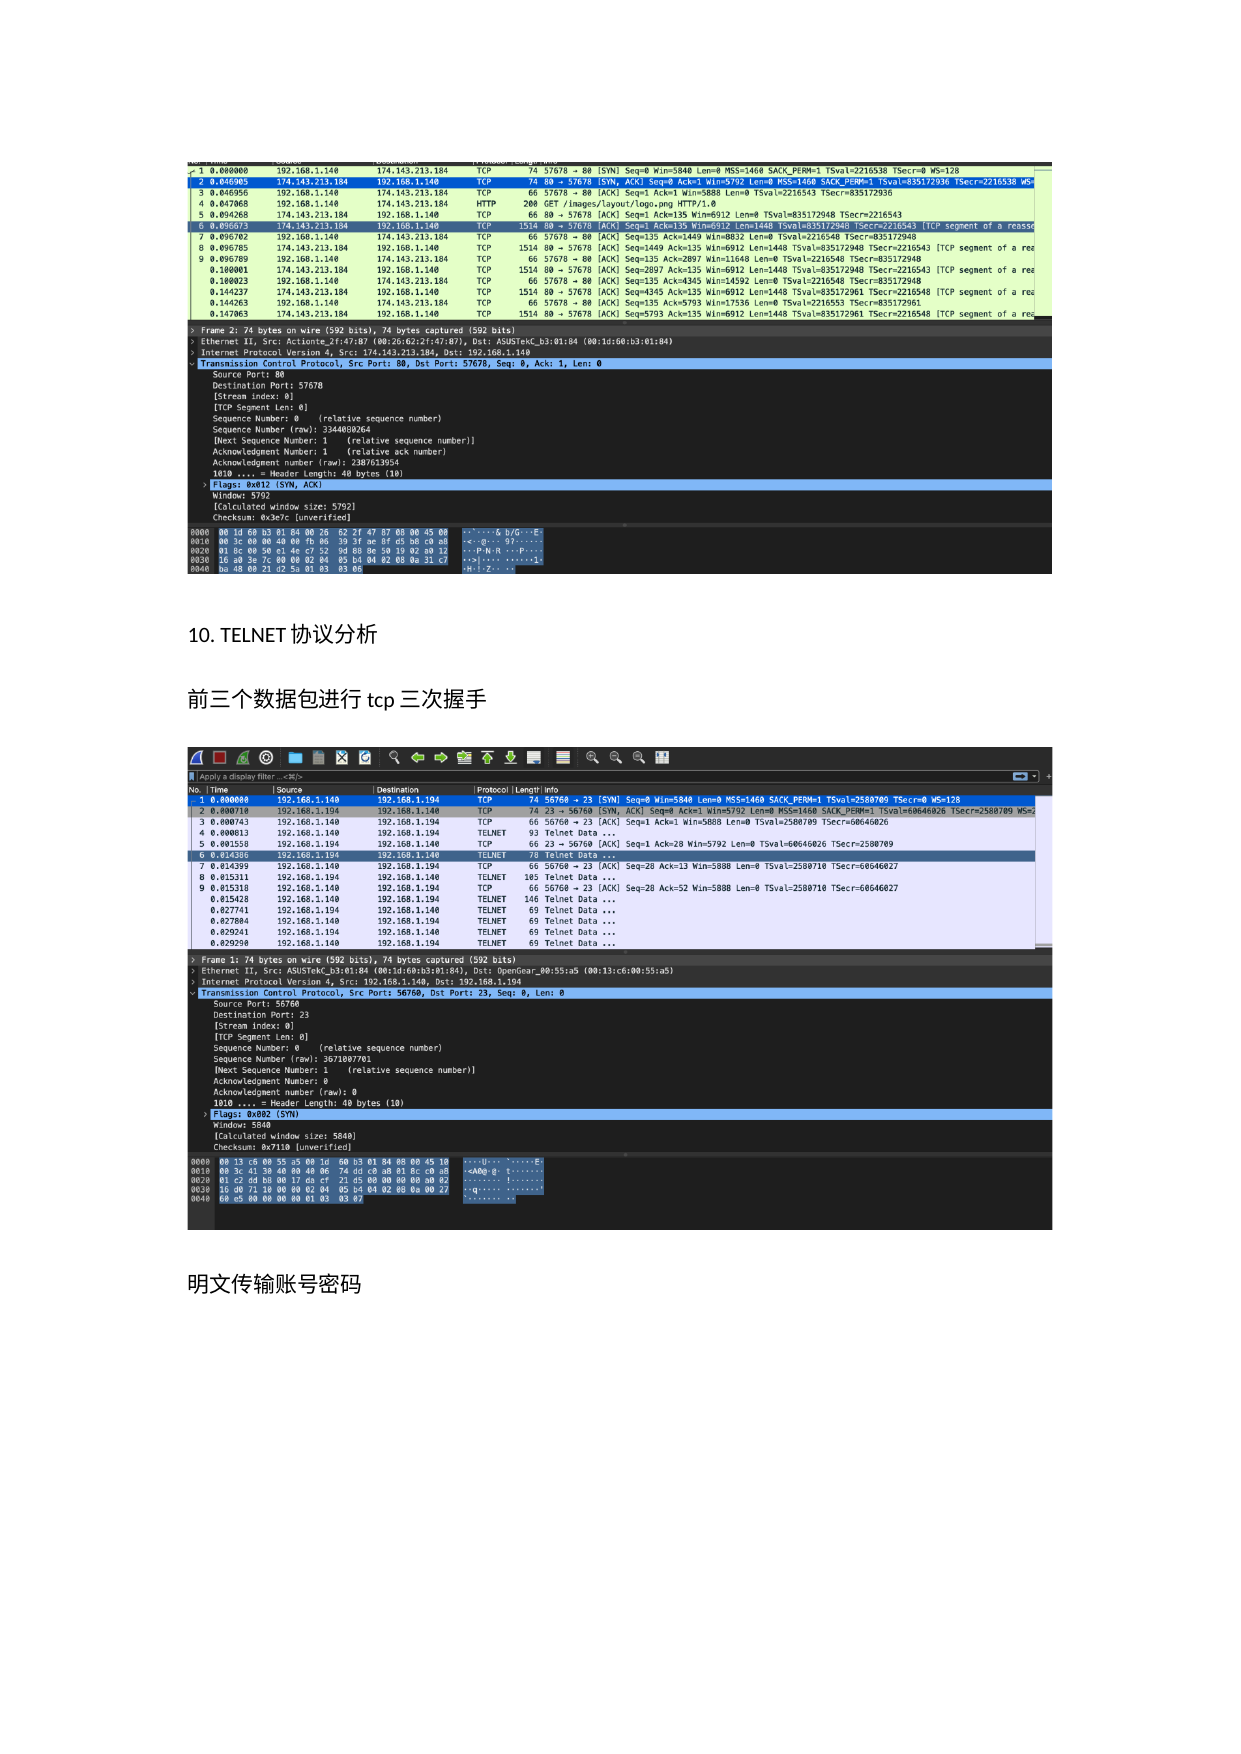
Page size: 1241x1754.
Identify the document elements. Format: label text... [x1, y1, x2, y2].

list 明文传输账号密码 [187, 1267, 1053, 1299]
list 前三个数据包进行tcp三次握手 [187, 682, 1053, 714]
picture [187, 162, 1052, 574]
list TELNET协议分析 [187, 617, 1053, 649]
picture [187, 747, 1053, 1230]
